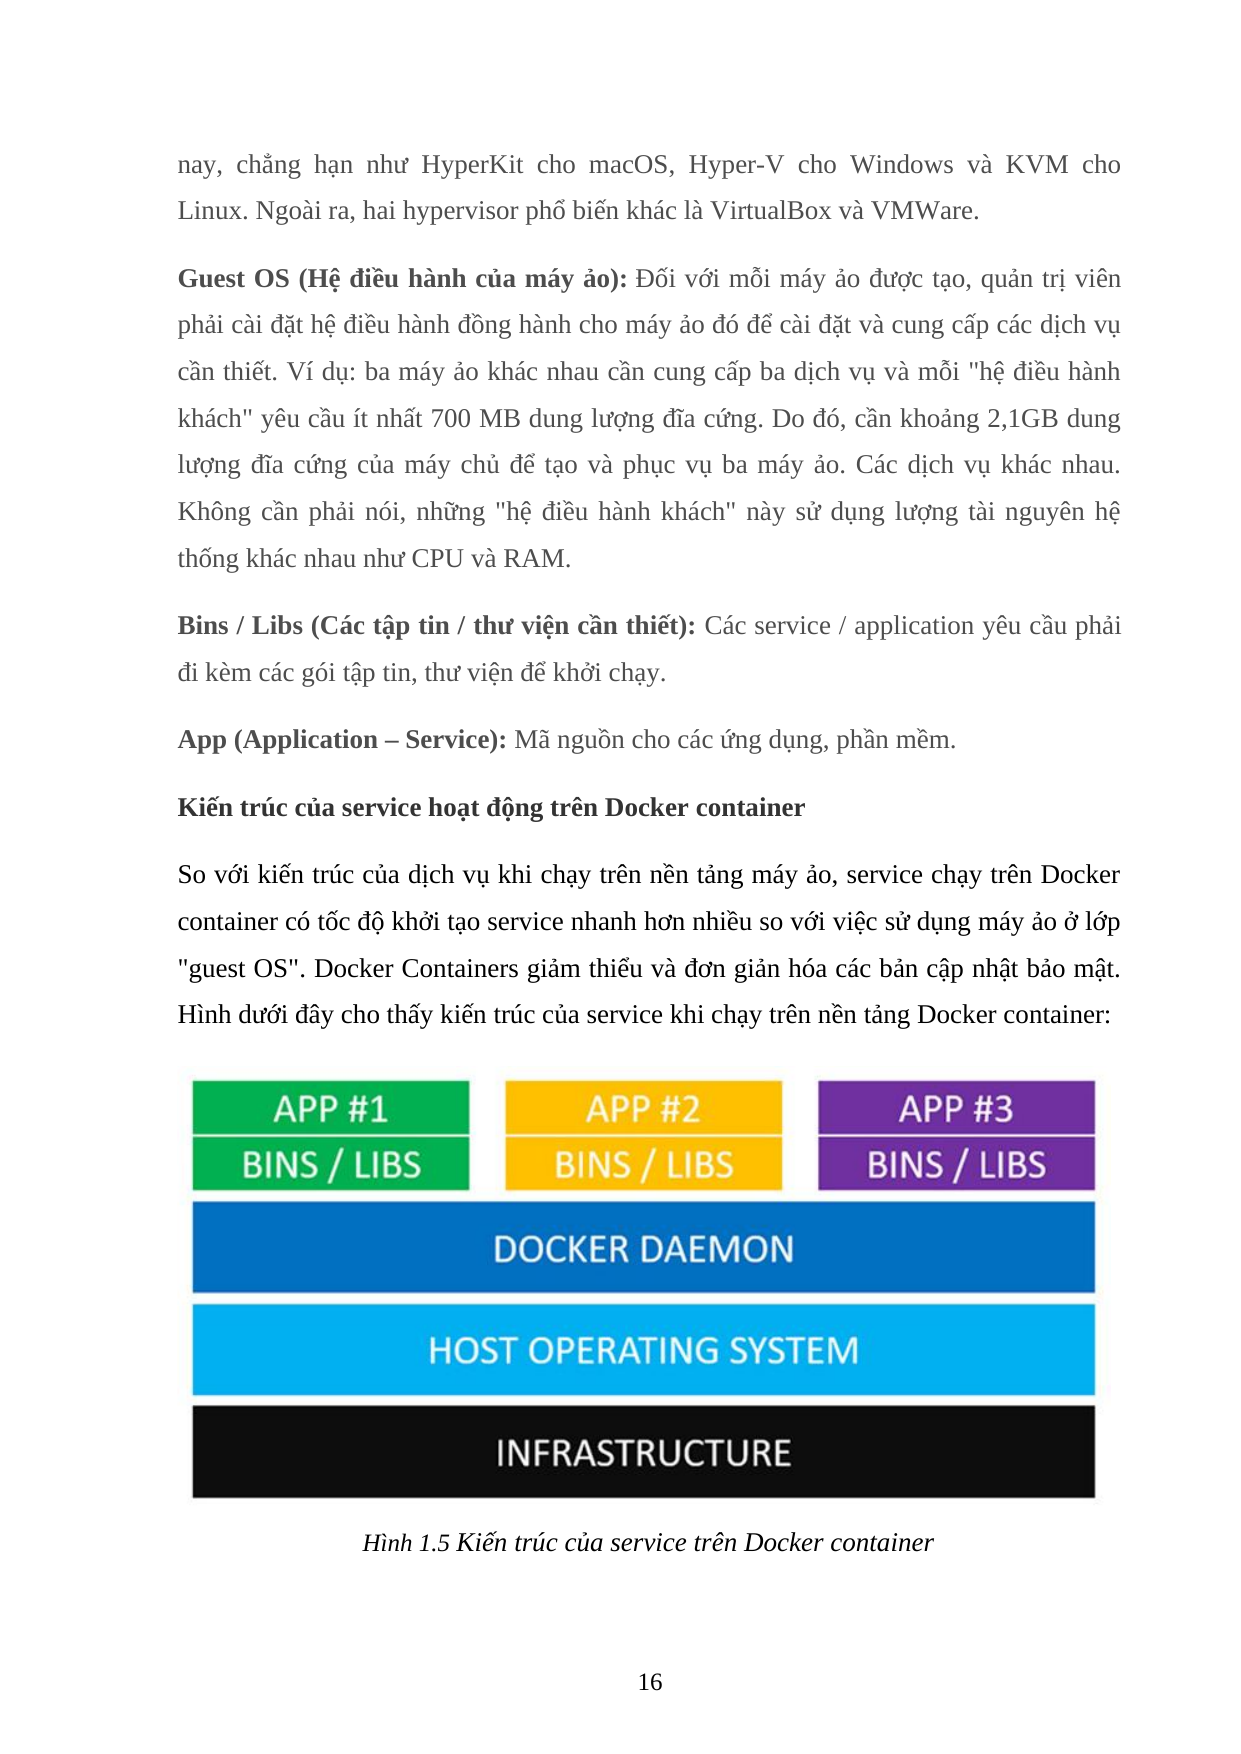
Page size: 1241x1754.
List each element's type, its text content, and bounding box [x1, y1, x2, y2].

text Bins / Libs (Các tập tin / thư viện cần thiết): Các service / application yêu cầu phải đi kèm các gói tập tin, thư viện để khởi chạy. [177, 609, 1122, 687]
text Guest OS (Hệ điều hành của máy ảo): Đối với mỗi máy ảo được tạo, quản trị viên phải cài đặt hệ điều hành đồng hành cho máy ảo đó để cài đặt và cung cấp các dịch vụ cần thiết. Ví dụ: ba máy ảo khác nhau cần cung cấp ba dịch vụ và mỗi "hệ điều hành khách" yêu cầu ít nhất 700 MB dung lượng đĩa cứng. Do đó, cần khoảng 2,1GB dung lượng đĩa cứng của máy chủ để tạo và phục vụ ba máy ảo. Các dịch vụ khác nhau. Không cần phải nói, những "hệ điều hành khách" này sử dụng lượng tài nguyên hệ thống khác nhau như CPU và RAM. [177, 262, 1122, 573]
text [177, 148, 1122, 226]
picture [177, 1066, 1111, 1514]
text Hình 1.5 Kiến trúc của service trên Docker container [177, 1526, 1122, 1557]
text Kiến trúc của service hoạt động trên Docker container [177, 791, 1122, 822]
text So với kiến trúc của dịch vụ khi chạy trên nền tảng máy ảo, service chạy trên Docker container có tốc độ khởi tạo service nhanh hơn nhiều so với việc sử dụng máy ảo ở lớp "guest OS". Docker Containers giảm thiểu và đơn giản hóa các bản cập nhật bảo mật. Hình dưới đây cho thấy kiến trúc của service khi chạy trên nền tảng Docker container: [177, 858, 1122, 1030]
text App (Application – Service): Mã nguồn cho các ứng dụng, phần mềm. [177, 723, 1122, 755]
